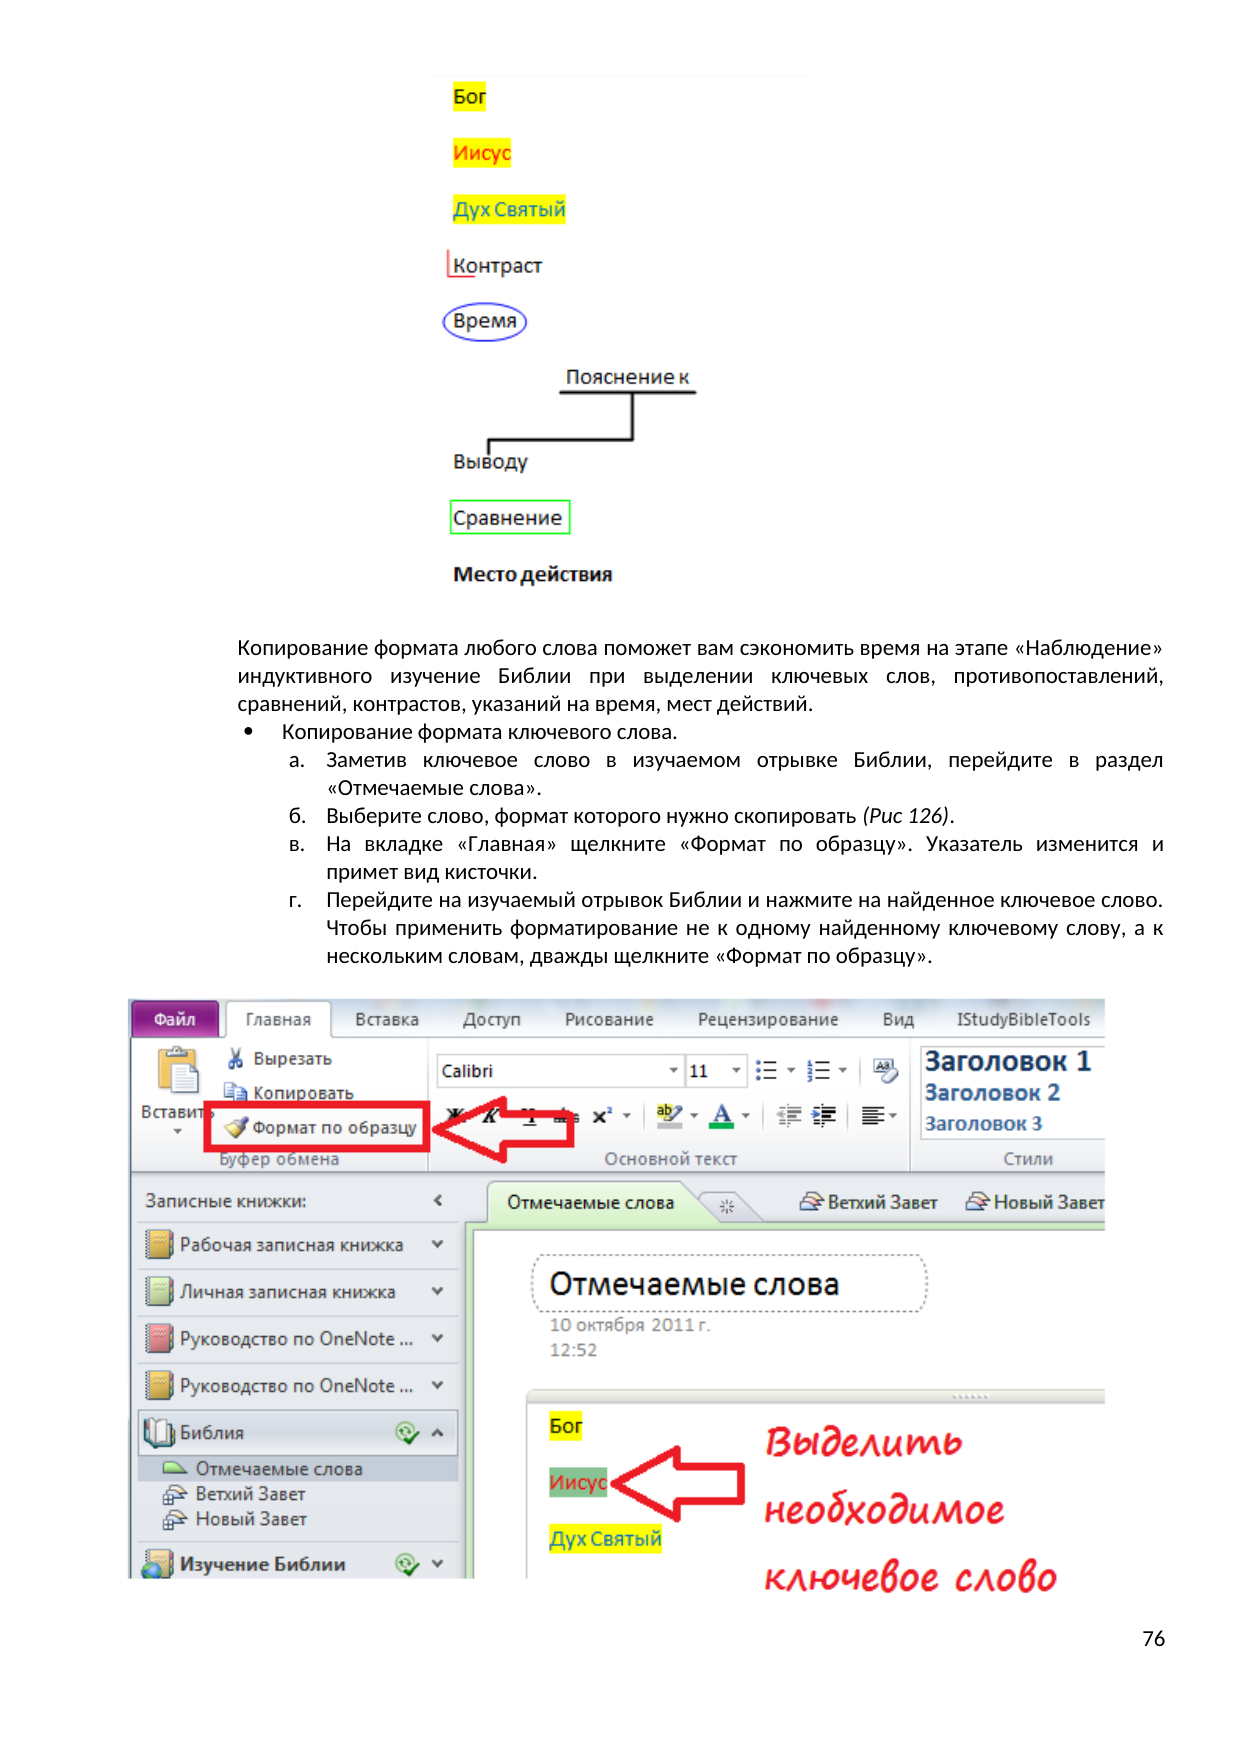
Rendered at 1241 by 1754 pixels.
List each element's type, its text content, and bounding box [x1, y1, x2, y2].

list Копирование формата ключевого слова. [244, 717, 1165, 745]
list Перейдите на изучаемый отрывок Библии и нажмите на найденное ключевое слово. Чтобы применить форматирование не к одному найденному ключевому слову, а к нескольким словам, дважды щелкните «Формат по образцу». [288, 885, 1165, 969]
list Выберите слово, формат которого нужно скопировать (Рис 126). [288, 801, 1165, 829]
picture [433, 75, 807, 605]
picture [127, 997, 1113, 1604]
list На вкладке «Главная» щелкните «Формат по образцу». Указатель изменится и примет вид кисточки. [288, 829, 1165, 885]
list Копирование формата любого слова поможет вам сэкономить время на этапе «Наблюдение» индуктивного изучение Библии при выделении ключевых слов, противопоставлений, сравнений, контрастов, указаний на время, мест действий. [237, 633, 1165, 717]
list Заметив ключевое слово в изучаемом отрывке Библии, перейдите в раздел «Отмечаемые слова». [288, 745, 1165, 801]
